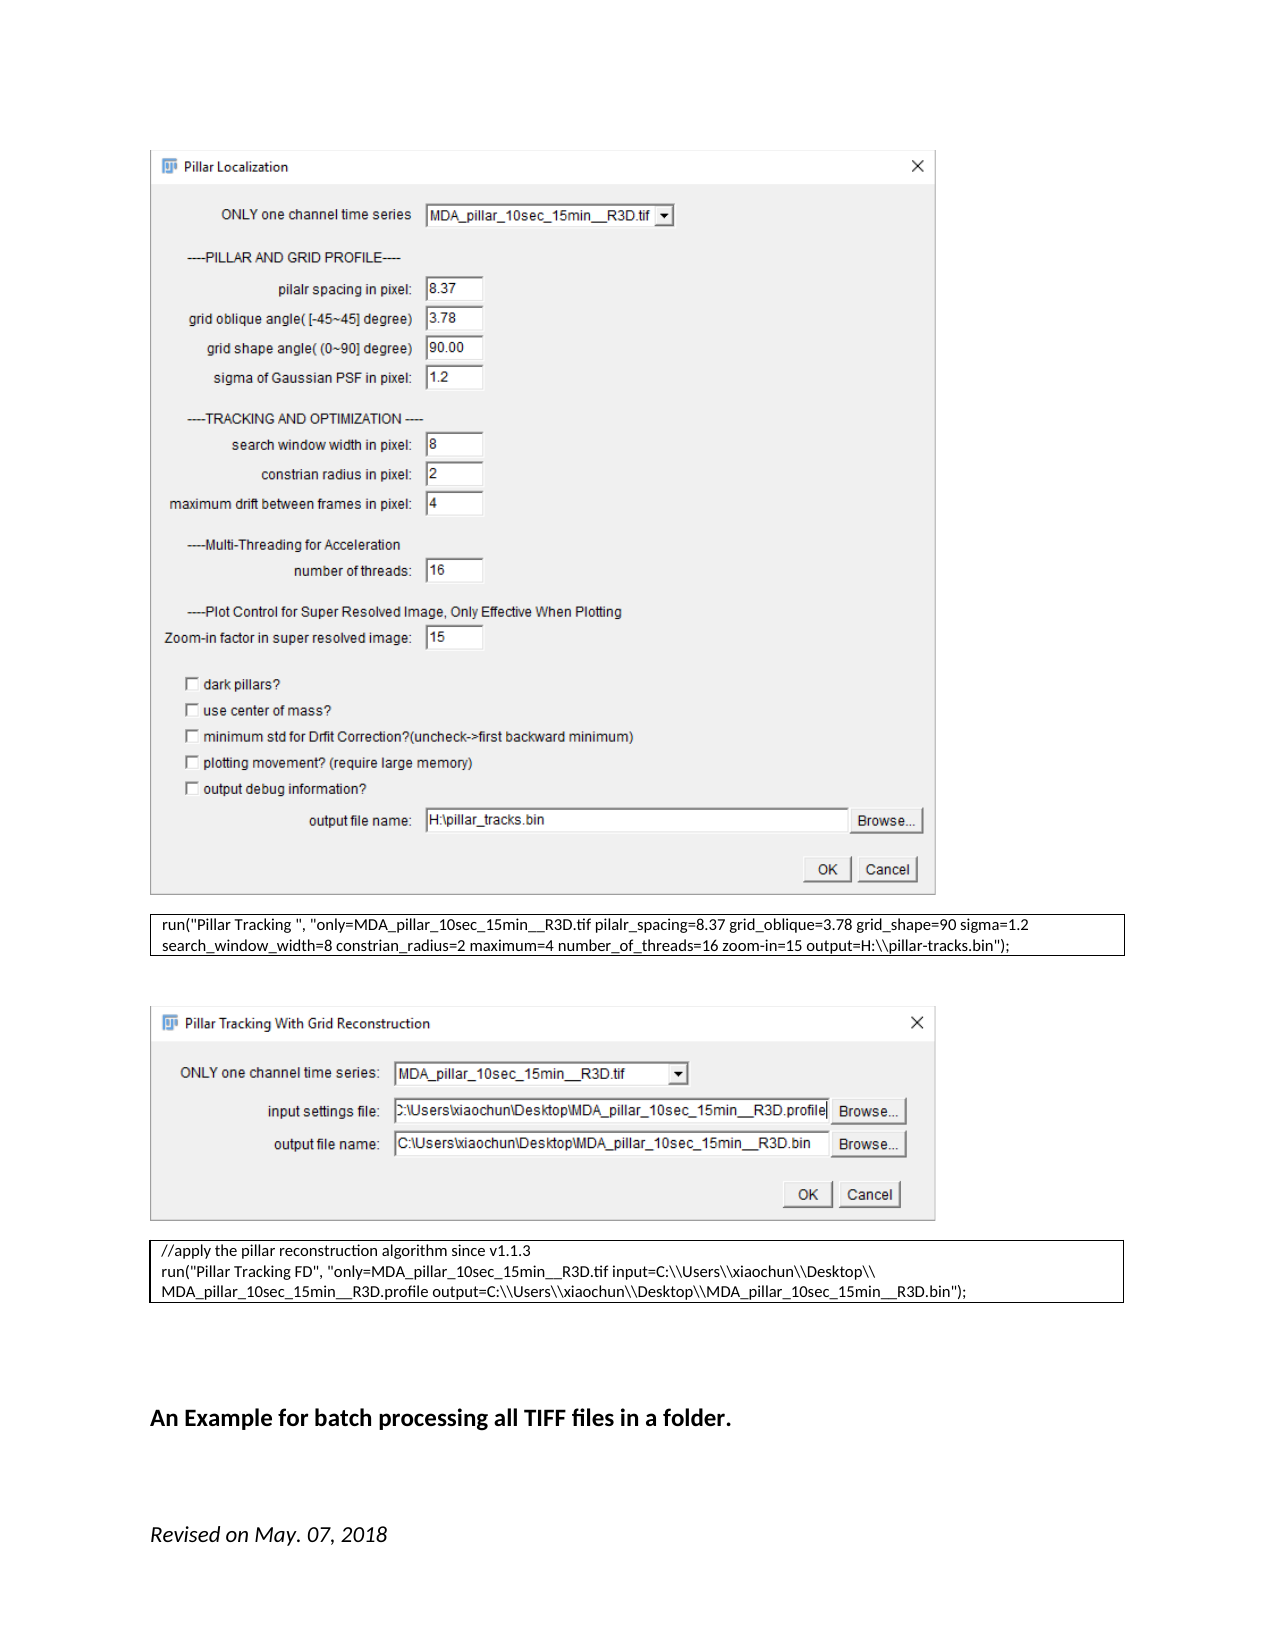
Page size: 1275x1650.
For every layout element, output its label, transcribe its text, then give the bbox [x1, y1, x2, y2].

table_header run("Pillar Tracking ", "only=MDA_pillar_10sec_15min__R3D.tif pilalr_spacing=8.37 grid_oblique=3.78 grid_shape=90 sigma=1.2 search_window_width=8 constrian_radius=2 maximum=4 number_of_threads=16 zoom-in=15 output=H:\\pillar-tracks.bin"); [151, 915, 1124, 955]
picture [150, 150, 936, 895]
text An Example for batch processing all TIFF files in a folder. [150, 1402, 1125, 1432]
picture [150, 1006, 936, 1221]
table_header //apply the pillar reconstruction algorithm since v1.1.3 run("Pillar Tracking FD", "only=MDA_pillar_10sec_15min__R3D.tif input=C:\\Users\\xiaochun\\Desktop\\MDA_pillar_10sec_15min__R3D.profile output=C:\\Users\\xiaochun\\Desktop\\MDA_pillar_10sec_15min__R3D.bin"); [151, 1241, 1123, 1302]
